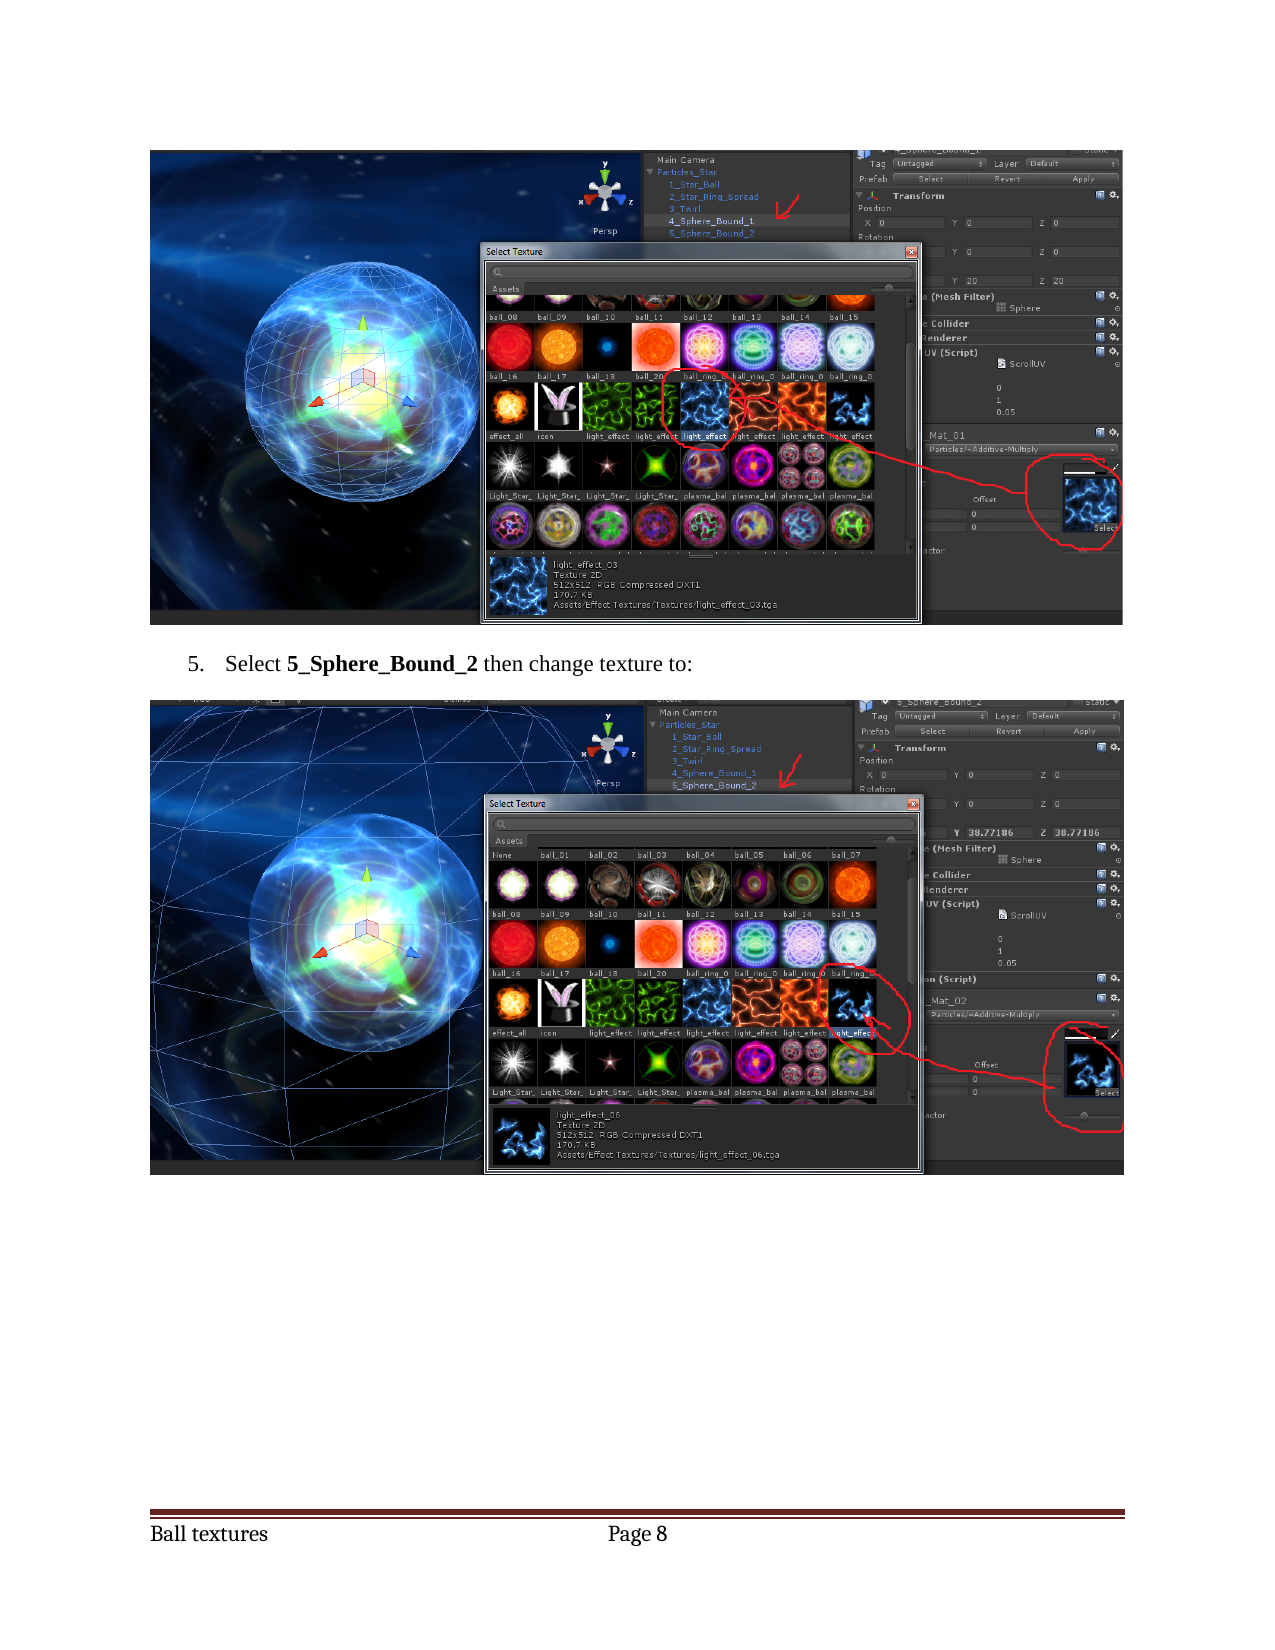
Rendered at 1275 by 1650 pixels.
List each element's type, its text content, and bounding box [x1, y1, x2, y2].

list Select 5_Sphere_Bound_2 then change texture to: [187, 649, 1125, 676]
picture [150, 150, 1123, 625]
picture [150, 700, 1124, 1175]
